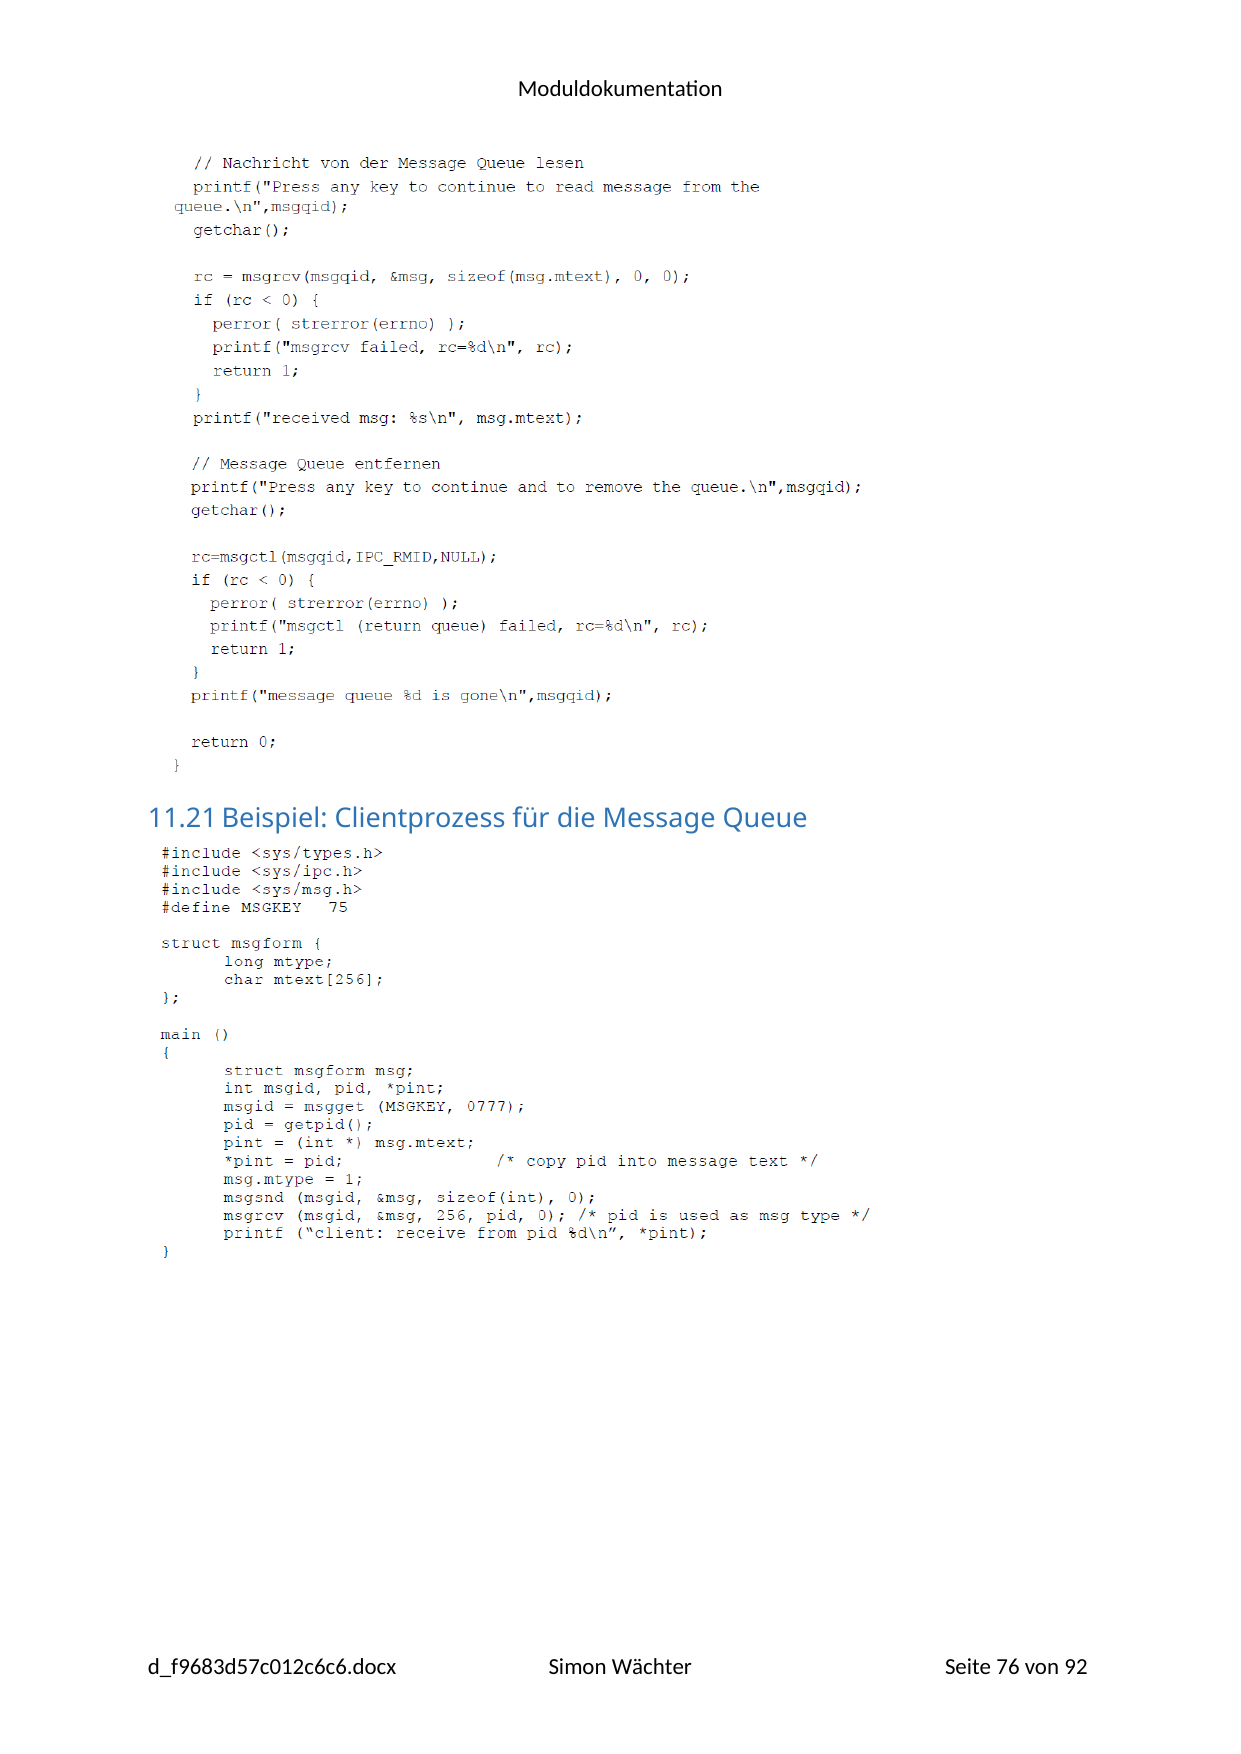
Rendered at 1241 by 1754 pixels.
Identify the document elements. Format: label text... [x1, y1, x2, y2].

picture [147, 451, 912, 780]
subtitle Beispiel: Clientprozess für die Message Queue [148, 798, 1093, 835]
picture [147, 838, 1093, 1269]
picture [147, 147, 933, 433]
